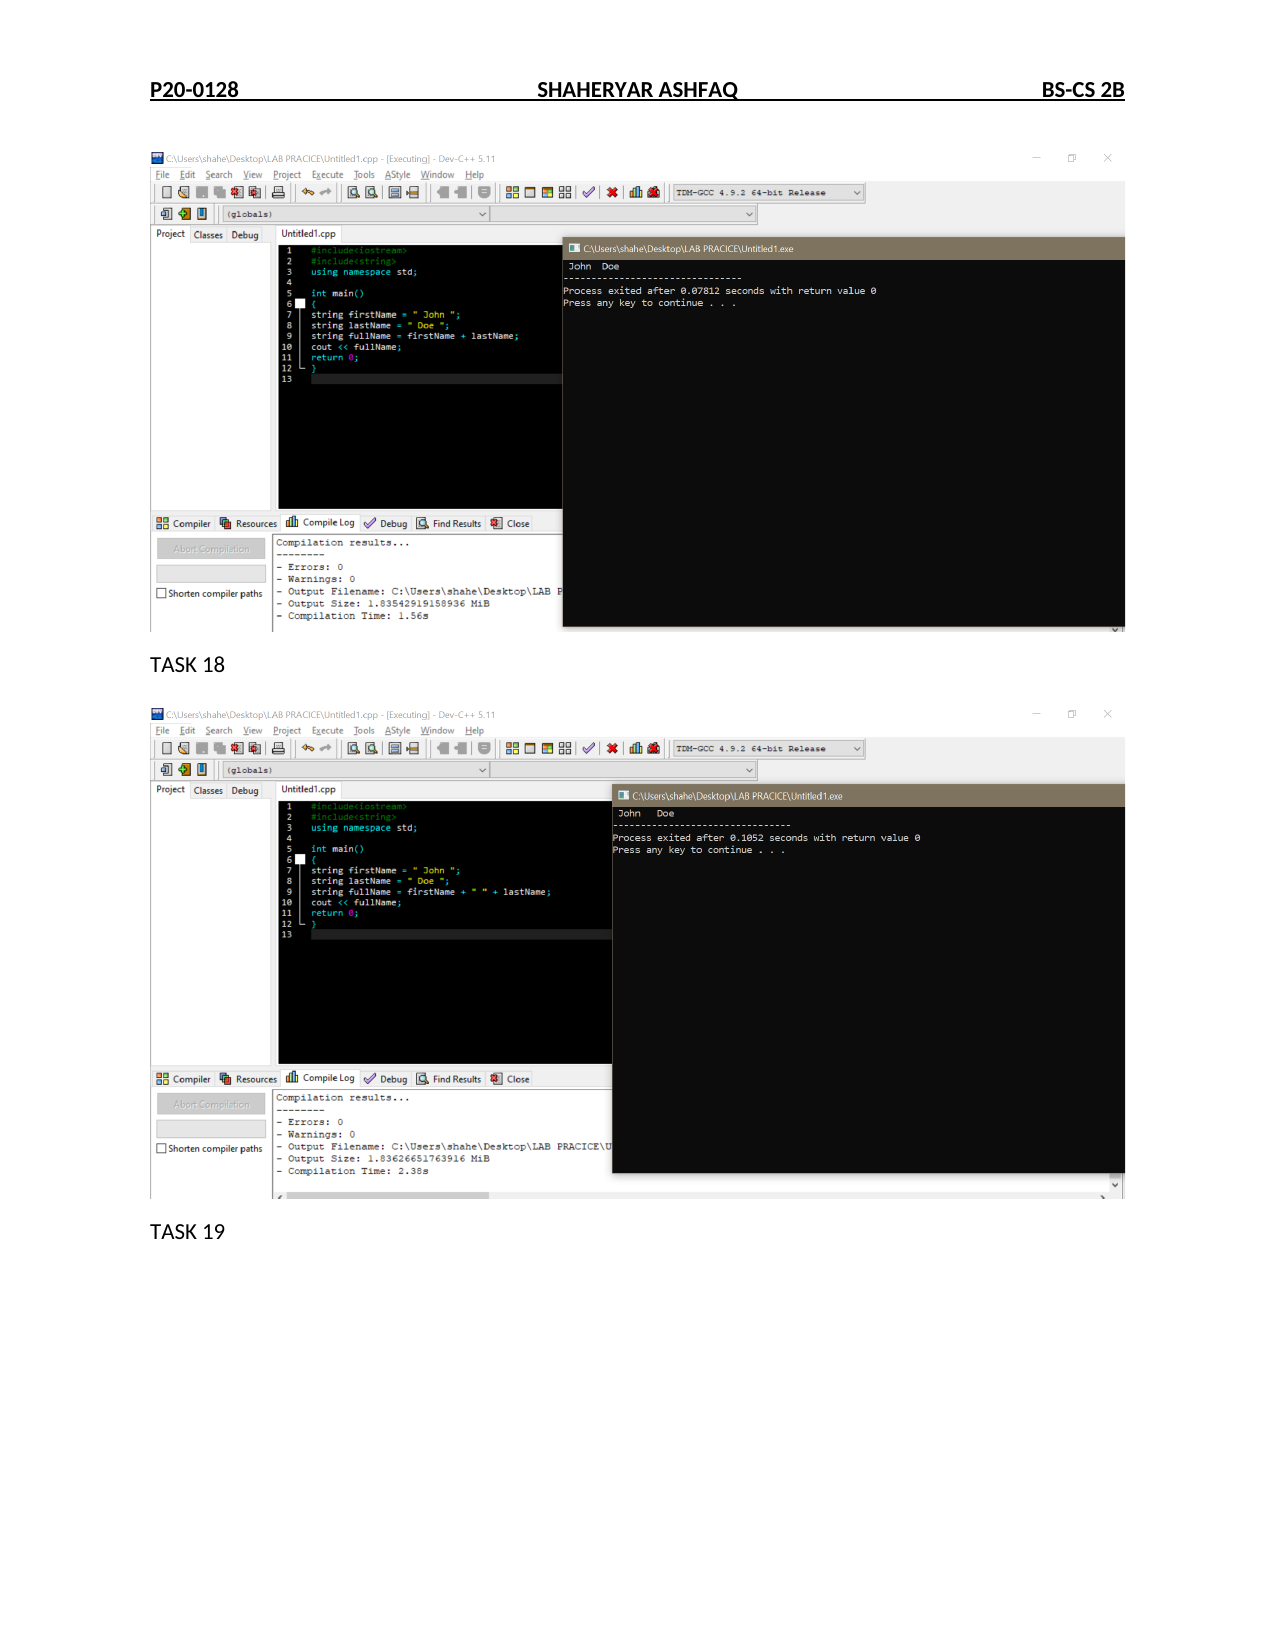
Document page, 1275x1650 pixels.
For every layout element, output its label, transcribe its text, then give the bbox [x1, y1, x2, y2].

picture [150, 705, 1125, 1199]
text TASK 18 [150, 650, 1125, 678]
picture [150, 150, 1125, 632]
text TASK 19 [150, 1217, 1125, 1245]
